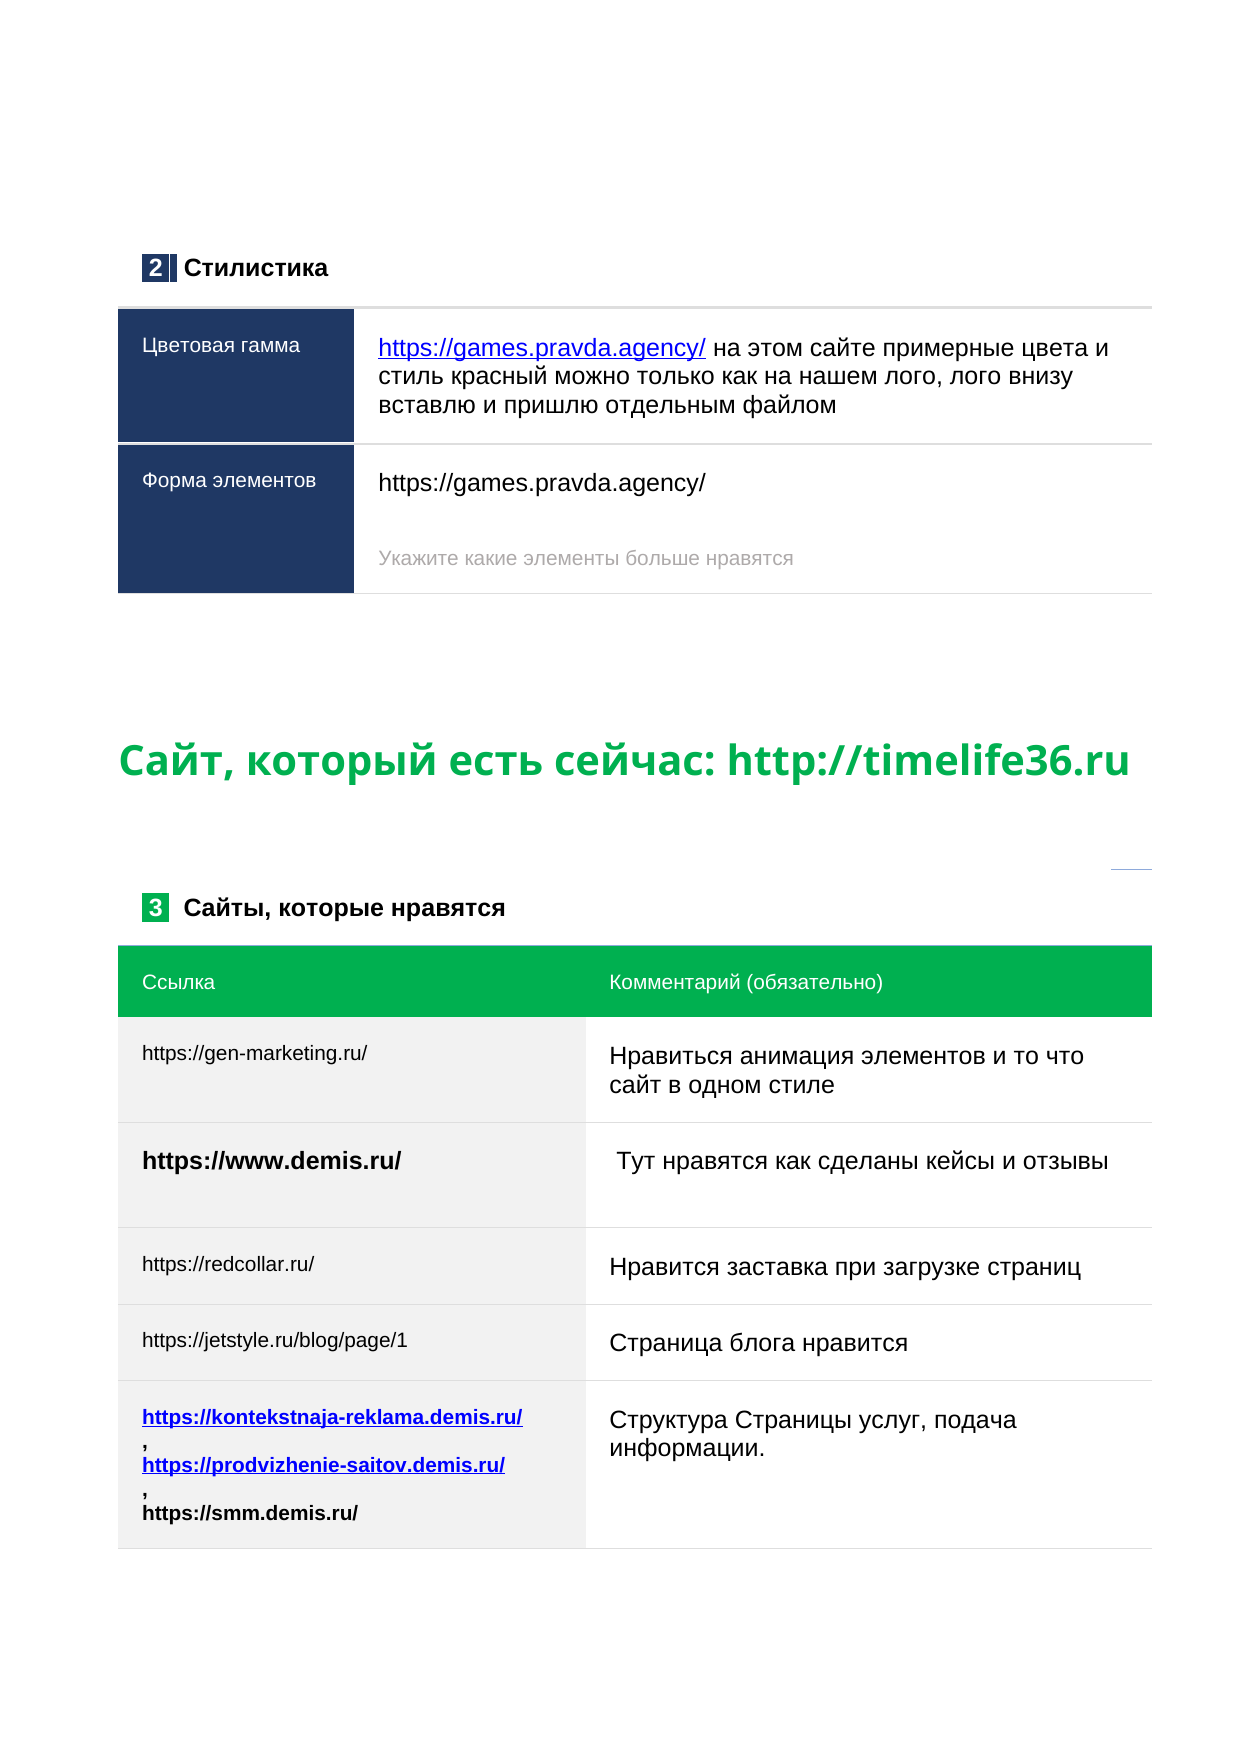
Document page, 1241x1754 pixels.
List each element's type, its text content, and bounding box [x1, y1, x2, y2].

table_cell Укажите какие элементы больше нравятся [354, 522, 1152, 593]
table_cell Структура Страницы услуг, подача информации. [586, 1381, 1152, 1548]
table_cell Нравится заставка при загрузке страниц [586, 1228, 1152, 1304]
table_cell Тут нравятся как сделаны кейсы и отзывы [586, 1123, 1152, 1227]
table_cell https://jetstyle.ru/blog/page/1 [118, 1305, 586, 1380]
table_cell https://redcollar.ru/ [118, 1228, 586, 1304]
table_cell Форма элементов [118, 445, 354, 593]
table_cell https://gen-marketing.ru/ [118, 1017, 586, 1122]
table_cell Нравиться анимация элементов и то что сайт в одном стиле [586, 1017, 1152, 1122]
table_cell https://kontekstnaja-reklama.demis.ru/ , https://prodvizhenie-saitov.demis.ru/ , https://smm.demis.ru/ [118, 1381, 586, 1548]
table_header 2 Стилистика [118, 230, 1152, 306]
table_cell Комментарий (обязательно) [586, 946, 1152, 1017]
table_cell https://www.demis.ru/ [118, 1123, 586, 1227]
table_cell https://games.pravda.agency/ [354, 445, 1152, 521]
table_cell Страница блога нравится [586, 1305, 1152, 1380]
table_header 3 Сайты, которые нравятся [118, 869, 1111, 945]
table_cell https://games.pravda.agency/ на этом сайте примерные цвета и стиль красный можно только как на нашем лого, лого внизу вставлю и пришлю отдельным файлом [354, 309, 1152, 442]
text Сайт, который есть сейчас: http://timelife36.ru [118, 731, 1152, 788]
table_cell Ссылка [118, 946, 586, 1017]
table_cell Цветовая гамма [118, 309, 354, 442]
